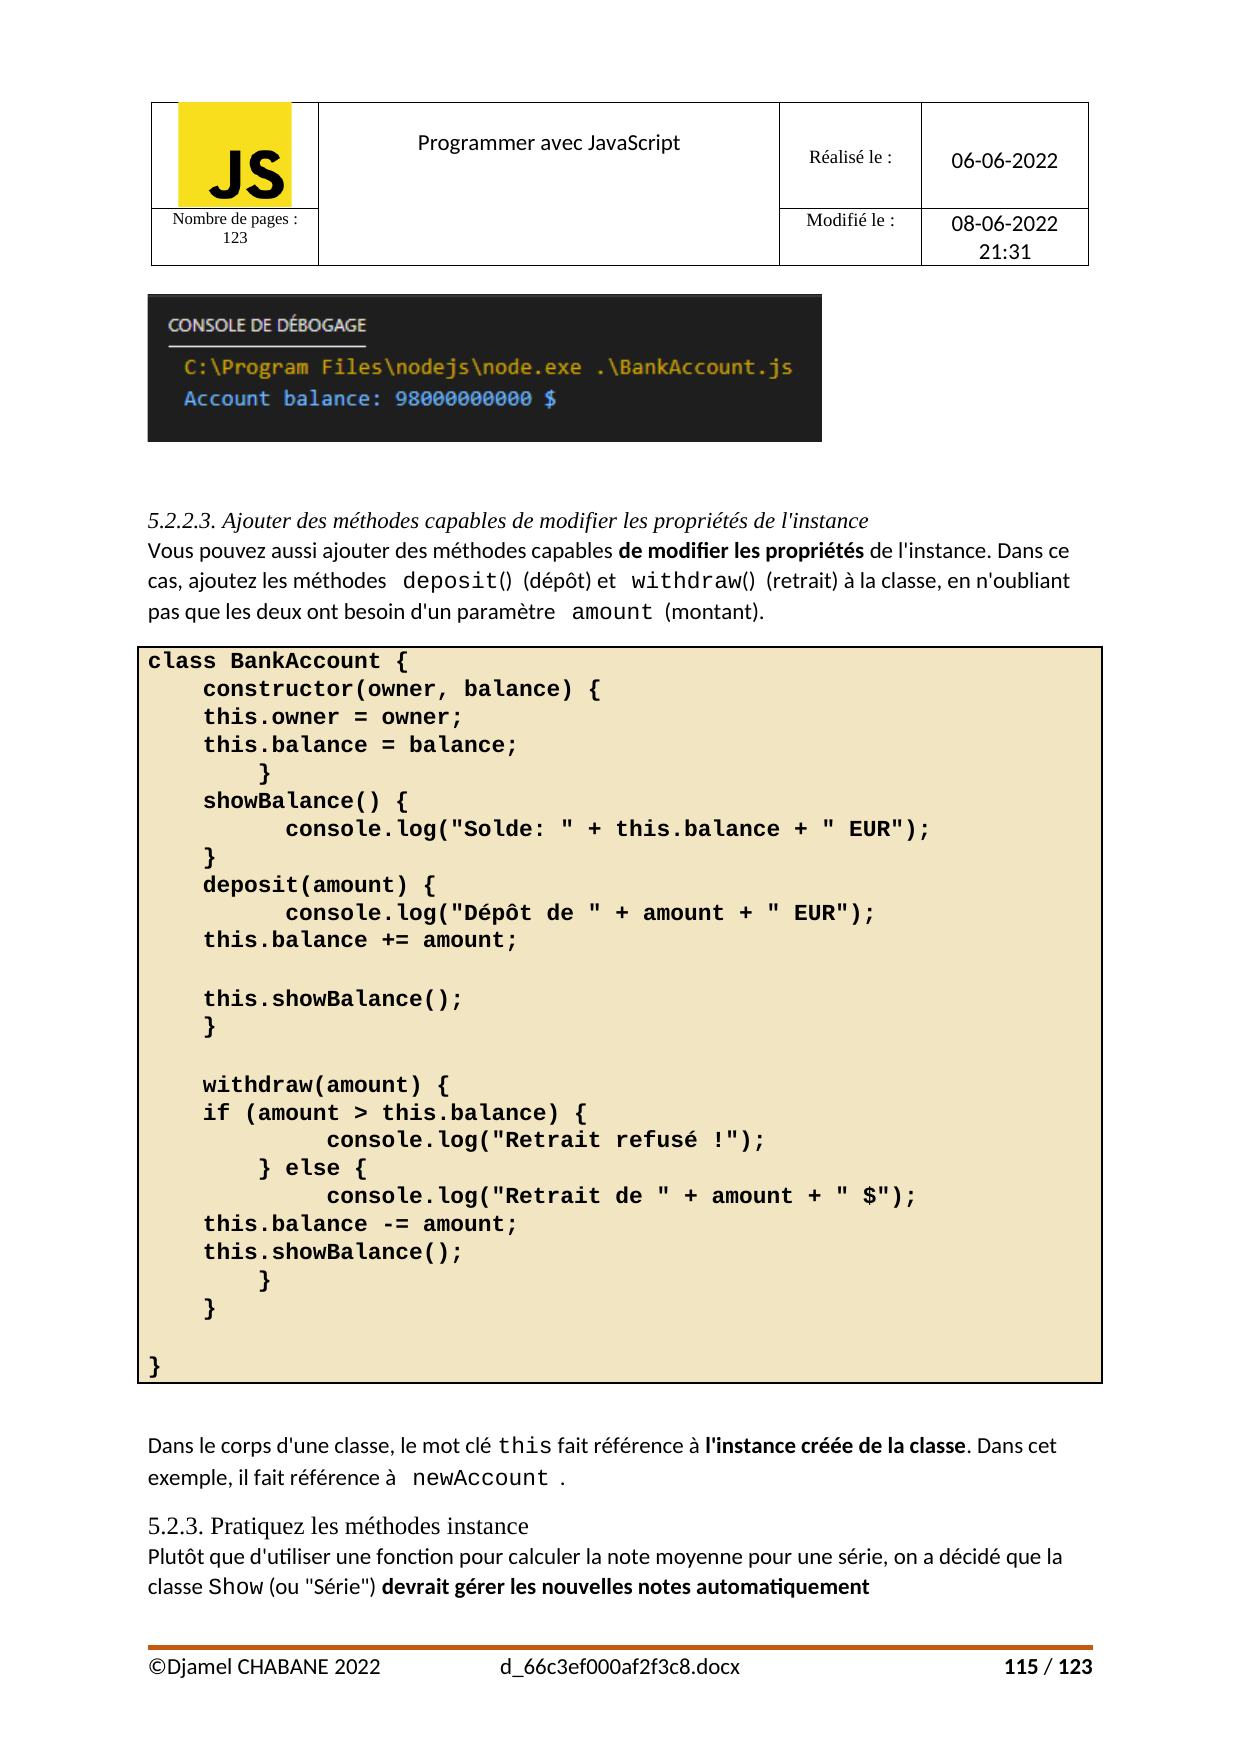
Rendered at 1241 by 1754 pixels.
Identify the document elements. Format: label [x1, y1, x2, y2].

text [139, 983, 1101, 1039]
picture [178, 102, 292, 207]
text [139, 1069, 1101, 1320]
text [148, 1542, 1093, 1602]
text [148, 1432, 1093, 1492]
picture [147, 294, 822, 442]
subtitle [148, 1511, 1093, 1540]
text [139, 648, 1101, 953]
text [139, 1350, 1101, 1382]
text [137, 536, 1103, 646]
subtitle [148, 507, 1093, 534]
